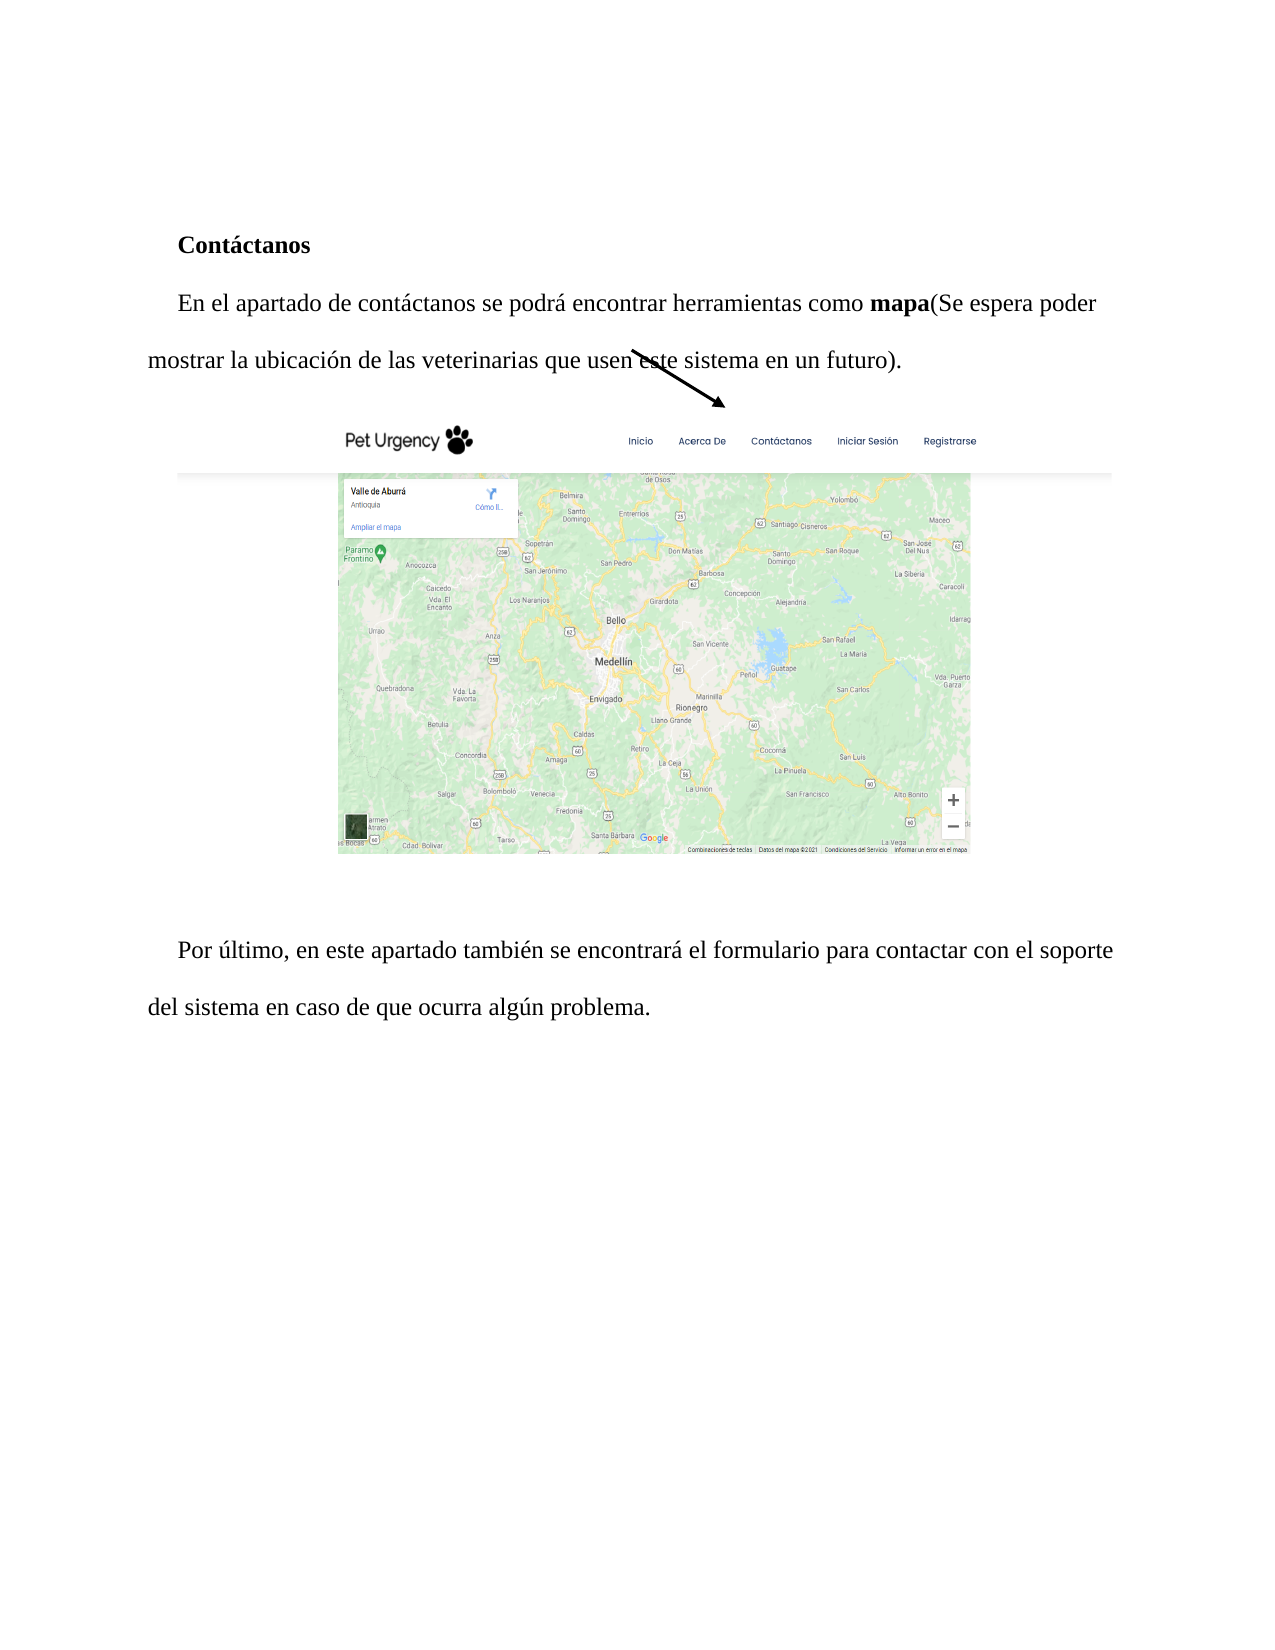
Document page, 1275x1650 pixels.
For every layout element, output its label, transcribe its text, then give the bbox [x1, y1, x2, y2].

text En el apartado de contáctanos se podrá encontrar herramientas como mapa(Se espera poder mostrar la ubicación de las veterinarias que usen este sistema en un futuro). [148, 288, 1127, 374]
text Por último, en este apartado también se encontrará el formulario para contactar con el soporte del sistema en caso de que ocurra algún problema. [148, 935, 1127, 1021]
picture [177, 419, 1112, 890]
subtitle Contáctanos [148, 230, 1127, 259]
